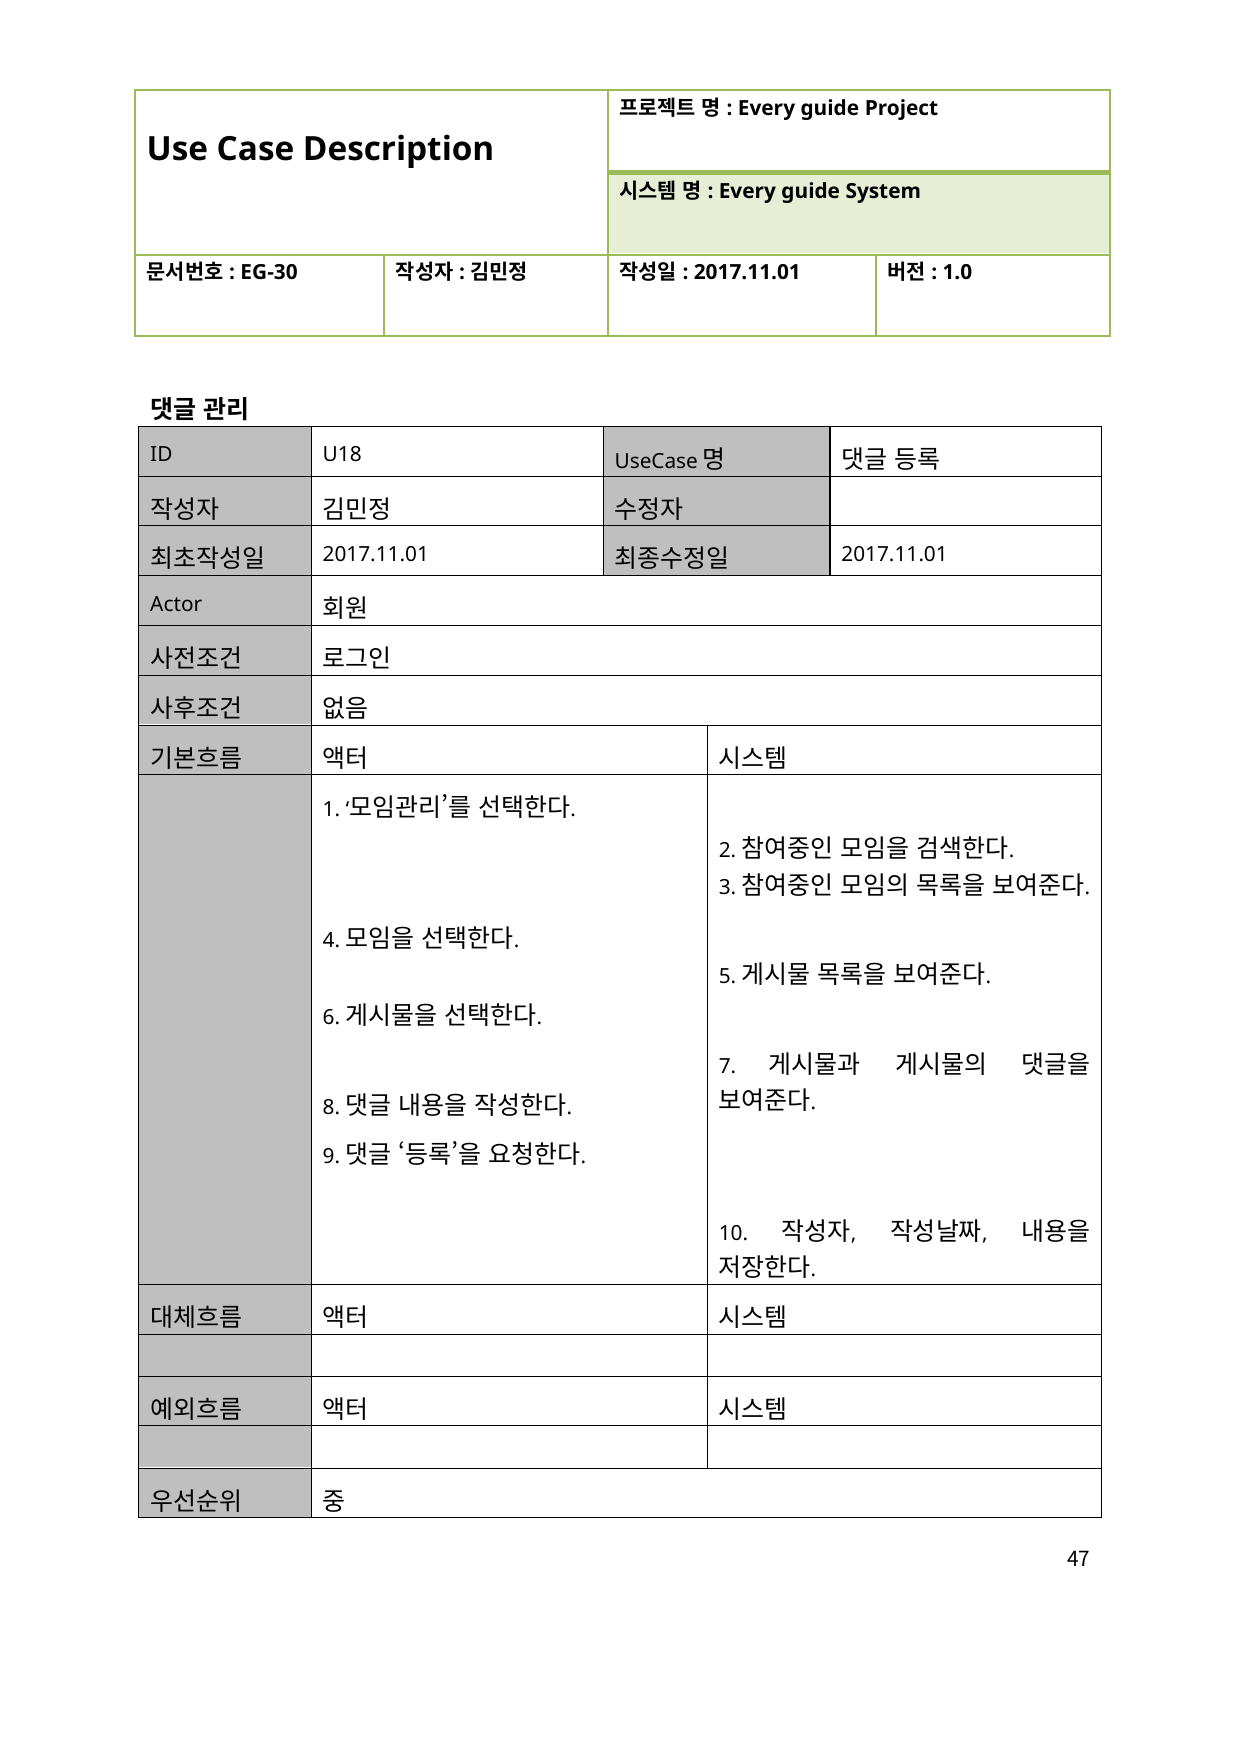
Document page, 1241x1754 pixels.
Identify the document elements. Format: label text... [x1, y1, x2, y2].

table_cell 우선순위 [139, 1469, 311, 1517]
text 댓글 관리 [150, 389, 1090, 426]
table_cell 사전조건 [139, 626, 311, 675]
table_cell [708, 1426, 1101, 1467]
table_cell 수정자 [604, 477, 829, 525]
table_cell [139, 1426, 311, 1467]
table_cell 액터 [312, 1377, 707, 1425]
table_cell 대체흐름 [139, 1285, 311, 1334]
table_cell [708, 1335, 1101, 1376]
table_cell 회원 [312, 576, 1101, 625]
table_cell 중 [312, 1469, 1101, 1517]
table_header UseCase명 [604, 427, 829, 476]
table_cell 사후조건 [139, 676, 311, 724]
table_header U18 [312, 427, 603, 476]
table_cell 시스템 [708, 1285, 1101, 1334]
table_cell 2. 참여중인 모임을 검색한다. 3. 참여중인 모임의 목록을 보여준다. 5. 게시물 목록을 보여준다. 7. 게시물과 게시물의 댓글을 보여준다. 10. 작성자, 작성날짜, 내용을 저장한다. [708, 775, 1101, 1284]
table_cell 최초작성일 [139, 526, 311, 575]
table_header ID [139, 427, 311, 476]
table_cell 김민정 [312, 477, 603, 525]
table_cell 1. ‘모임관리’를 선택한다. 4. 모임을 선택한다. 6. 게시물을 선택한다. 8. 댓글 내용을 작성한다. 9. 댓글 ‘등록’을 요청한다. [312, 775, 707, 1284]
table_cell Actor [139, 576, 311, 625]
table_cell [312, 1335, 707, 1376]
table_cell 기본흐름 [139, 726, 311, 774]
table_cell 없음 [312, 676, 1101, 724]
table_header 댓글 등록 [831, 427, 1101, 476]
table_cell 작성자 [139, 477, 311, 525]
table_cell [139, 1335, 311, 1376]
table_cell 액터 [312, 726, 707, 774]
table_cell [831, 477, 1101, 525]
table_cell [312, 1426, 707, 1467]
table_cell 시스템 [708, 726, 1101, 774]
table_cell 최종수정일 [604, 526, 829, 575]
table_cell 로그인 [312, 626, 1101, 675]
table_cell [139, 775, 311, 1284]
table_cell 시스템 [708, 1377, 1101, 1425]
table_cell 예외흐름 [139, 1377, 311, 1425]
table_cell 2017.11.01 [831, 526, 1101, 575]
table_cell 2017.11.01 [312, 526, 603, 575]
table_cell 액터 [312, 1285, 707, 1334]
